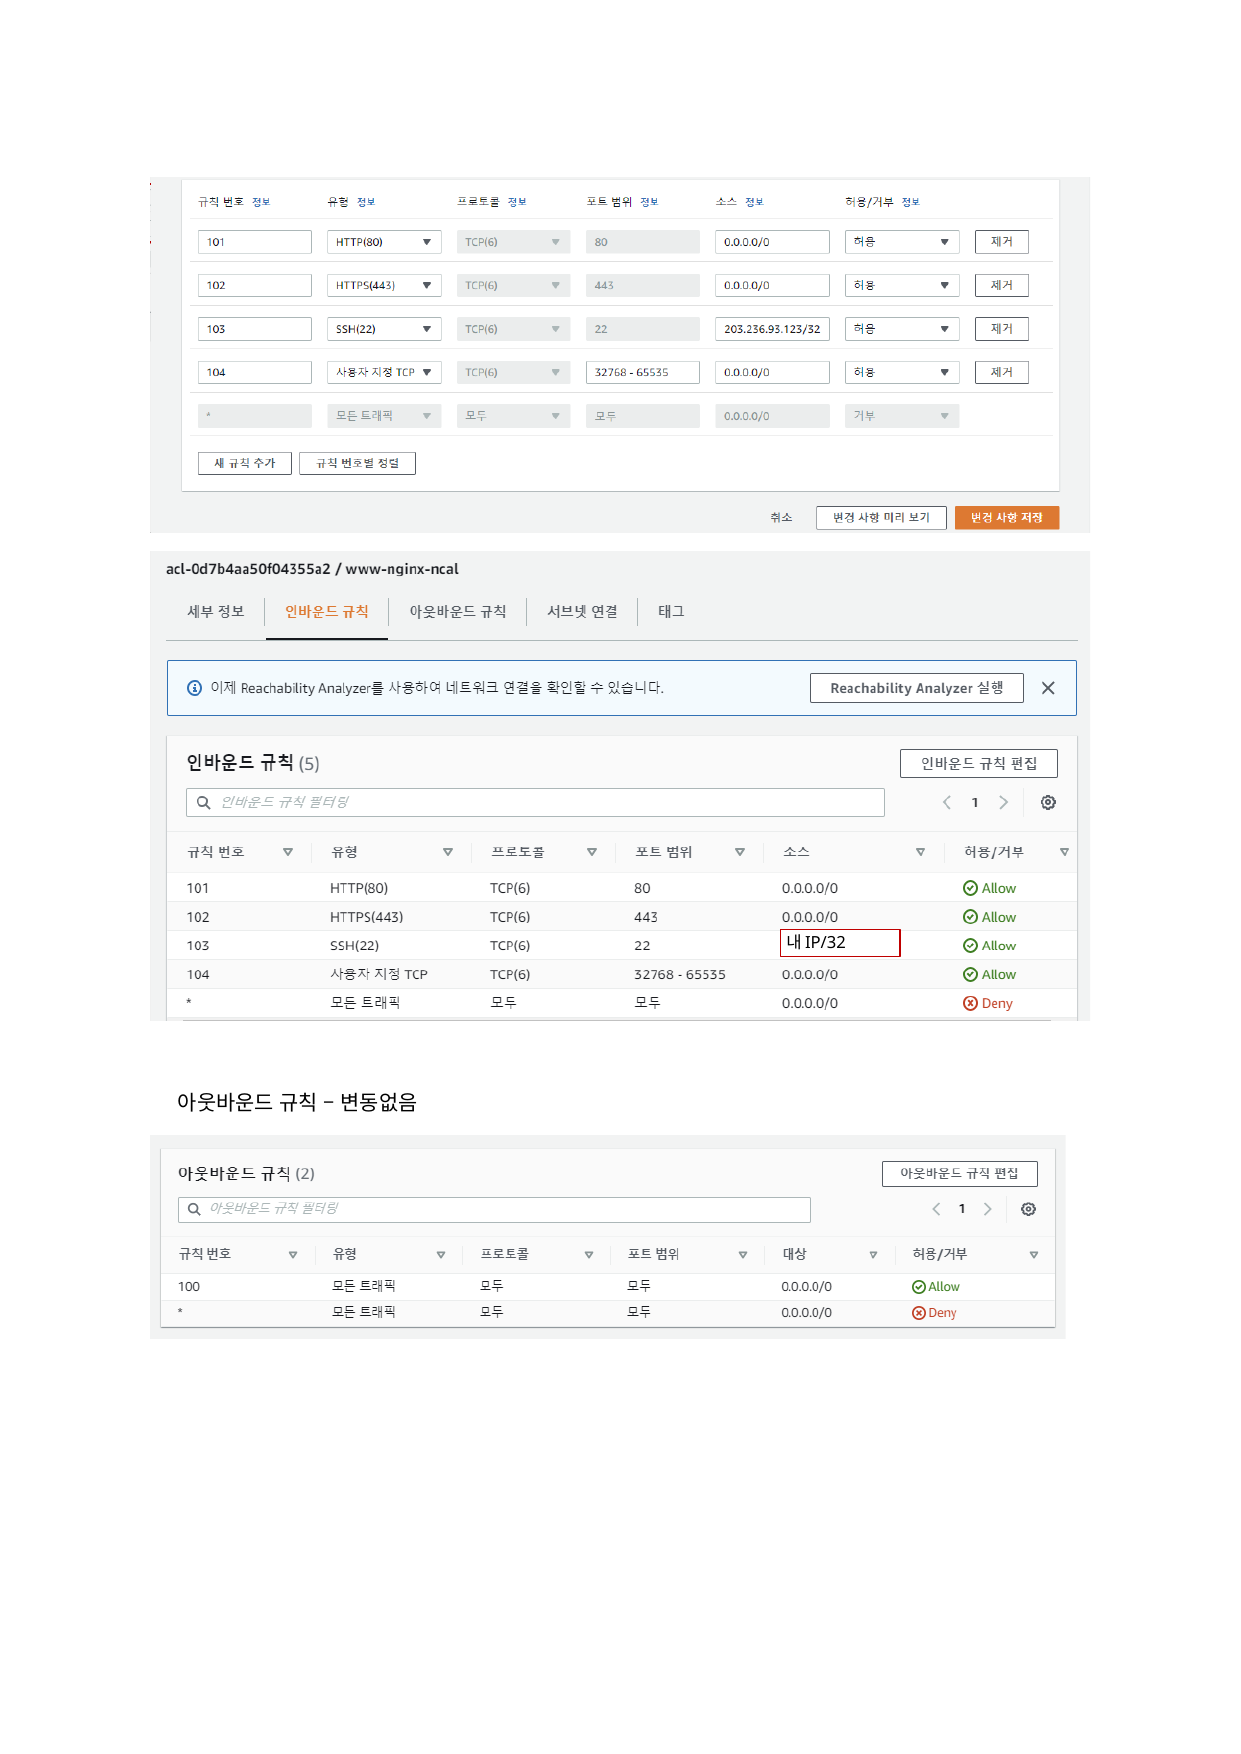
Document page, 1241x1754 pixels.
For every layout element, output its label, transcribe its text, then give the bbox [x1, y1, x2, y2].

picture [150, 551, 1091, 1021]
picture [150, 177, 1091, 533]
subtitle 아웃바운드 규칙 – 변동없음 [178, 1087, 1090, 1117]
picture [150, 1135, 1066, 1339]
